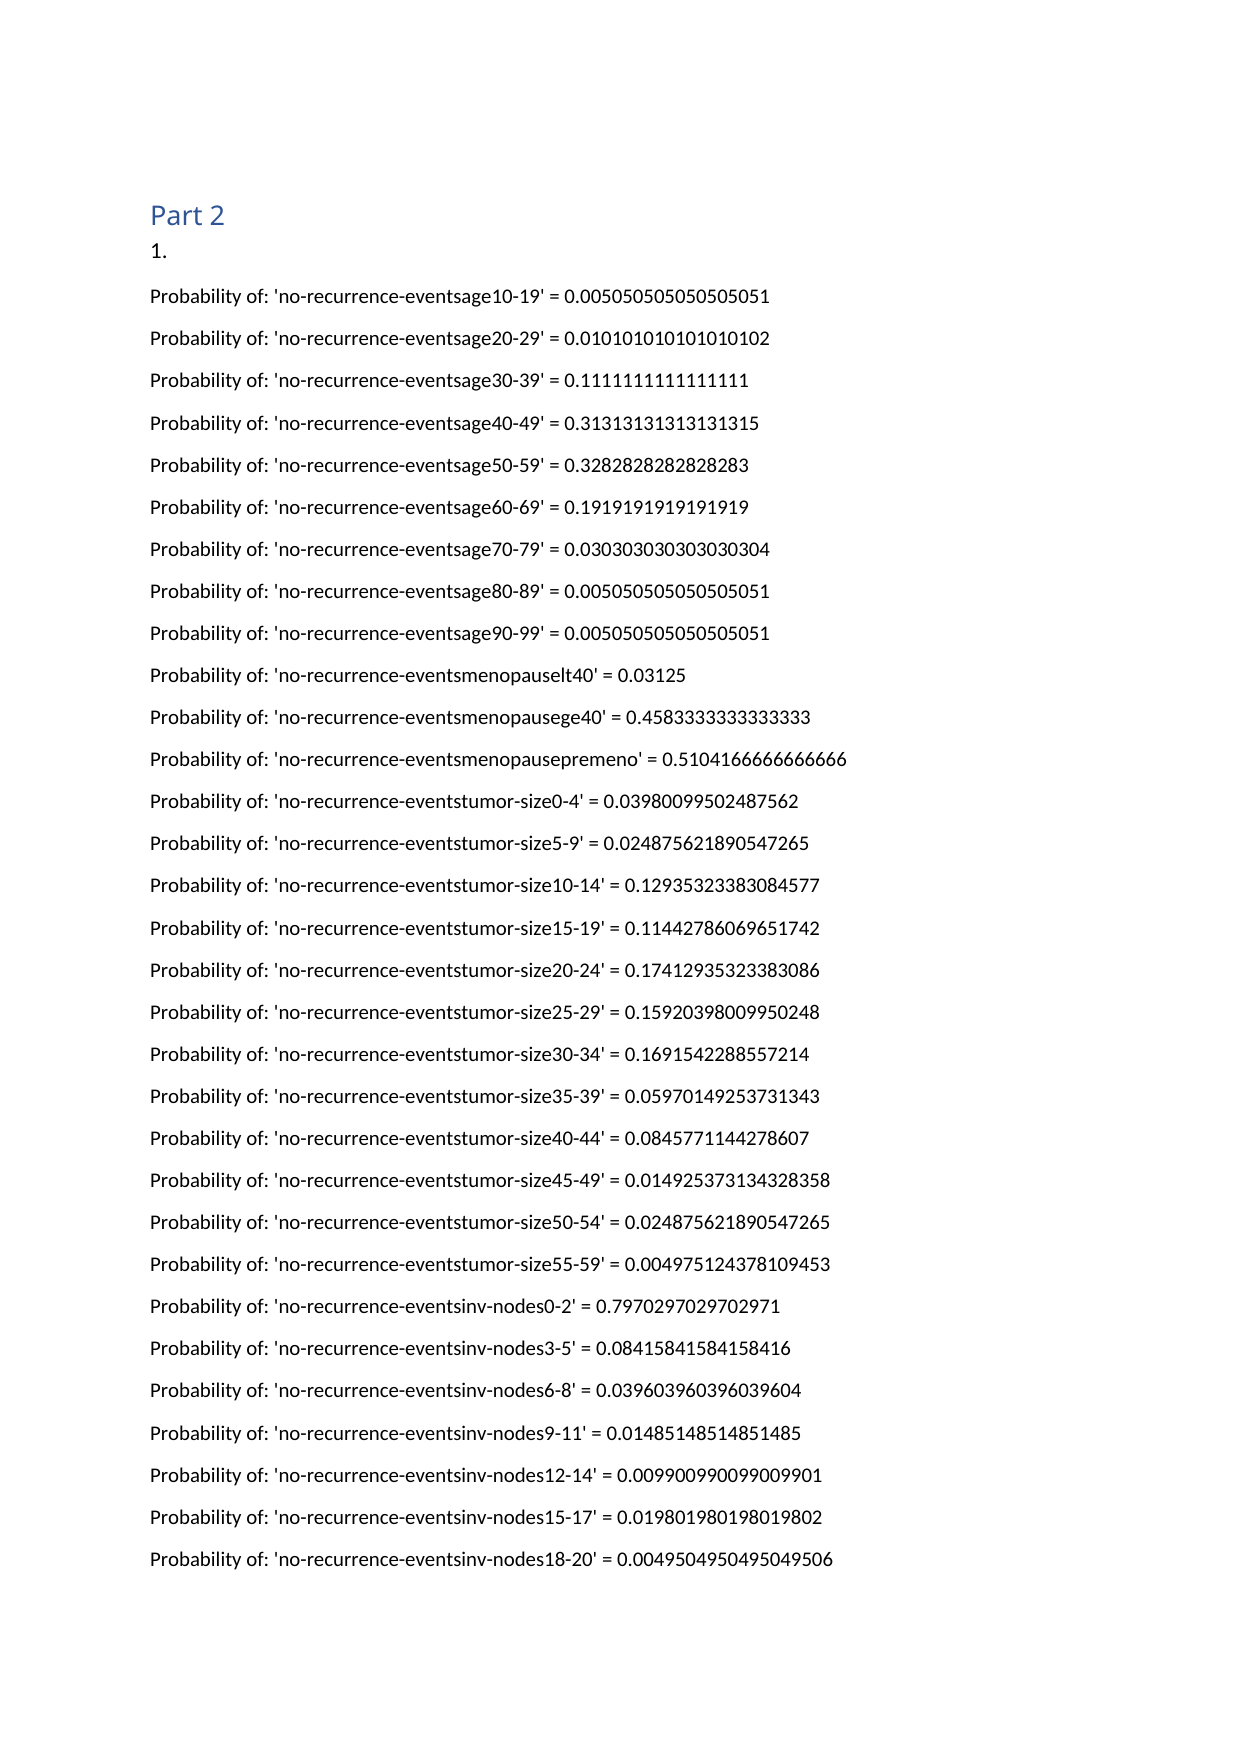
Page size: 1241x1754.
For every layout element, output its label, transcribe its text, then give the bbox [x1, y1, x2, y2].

text Probability of: 'no-recurrence-eventstumor-size20-24' = 0.17412935323383086 [150, 957, 1090, 982]
text Probability of: 'no-recurrence-eventsage20-29' = 0.010101010101010102 [150, 326, 1090, 351]
text Probability of: 'no-recurrence-eventstumor-size45-49' = 0.014925373134328358 [150, 1167, 1090, 1193]
text Probability of: 'no-recurrence-eventsinv-nodes12-14' = 0.009900990099009901 [150, 1462, 1090, 1487]
text Probability of: 'no-recurrence-eventsage90-99' = 0.005050505050505051 [150, 620, 1090, 646]
text Probability of: 'no-recurrence-eventstumor-size15-19' = 0.11442786069651742 [150, 915, 1090, 940]
text Probability of: 'no-recurrence-eventsinv-nodes9-11' = 0.01485148514851485 [150, 1420, 1090, 1445]
text Probability of: 'no-recurrence-eventstumor-size55-59' = 0.004975124378109453 [150, 1251, 1090, 1277]
text Probability of: 'no-recurrence-eventsmenopausege40' = 0.4583333333333333 [150, 704, 1090, 730]
text Probability of: 'no-recurrence-eventsage40-49' = 0.31313131313131315 [150, 410, 1090, 435]
text Probability of: 'no-recurrence-eventsage50-59' = 0.3282828282828283 [150, 452, 1090, 477]
text Probability of: 'no-recurrence-eventstumor-size0-4' = 0.03980099502487562 [150, 788, 1090, 814]
text Probability of: 'no-recurrence-eventstumor-size5-9' = 0.024875621890547265 [150, 831, 1090, 856]
subtitle Part 2 [150, 197, 1090, 234]
text Probability of: 'no-recurrence-eventsmenopauselt40' = 0.03125 [150, 662, 1090, 688]
text Probability of: 'no-recurrence-eventstumor-size50-54' = 0.024875621890547265 [150, 1209, 1090, 1235]
text Probability of: 'no-recurrence-eventstumor-size35-39' = 0.05970149253731343 [150, 1083, 1090, 1108]
text Probability of: 'no-recurrence-eventsinv-nodes18-20' = 0.0049504950495049506 [150, 1546, 1090, 1571]
text 1. [150, 237, 1090, 265]
text Probability of: 'no-recurrence-eventsmenopausepremeno' = 0.5104166666666666 [150, 746, 1090, 772]
text Probability of: 'no-recurrence-eventsage30-39' = 0.1111111111111111 [150, 368, 1090, 393]
text Probability of: 'no-recurrence-eventsinv-nodes15-17' = 0.019801980198019802 [150, 1504, 1090, 1529]
text Probability of: 'no-recurrence-eventsage70-79' = 0.030303030303030304 [150, 536, 1090, 561]
text Probability of: 'no-recurrence-eventsinv-nodes6-8' = 0.039603960396039604 [150, 1378, 1090, 1403]
text Probability of: 'no-recurrence-eventsage80-89' = 0.005050505050505051 [150, 578, 1090, 603]
text Probability of: 'no-recurrence-eventsinv-nodes3-5' = 0.08415841584158416 [150, 1336, 1090, 1361]
text Probability of: 'no-recurrence-eventstumor-size40-44' = 0.0845771144278607 [150, 1125, 1090, 1151]
text Probability of: 'no-recurrence-eventstumor-size10-14' = 0.12935323383084577 [150, 873, 1090, 898]
text Probability of: 'no-recurrence-eventsage60-69' = 0.1919191919191919 [150, 494, 1090, 519]
text Probability of: 'no-recurrence-eventstumor-size25-29' = 0.15920398009950248 [150, 999, 1090, 1024]
text Probability of: 'no-recurrence-eventsage10-19' = 0.005050505050505051 [150, 283, 1090, 309]
text Probability of: 'no-recurrence-eventsinv-nodes0-2' = 0.7970297029702971 [150, 1293, 1090, 1319]
text Probability of: 'no-recurrence-eventstumor-size30-34' = 0.1691542288557214 [150, 1041, 1090, 1066]
